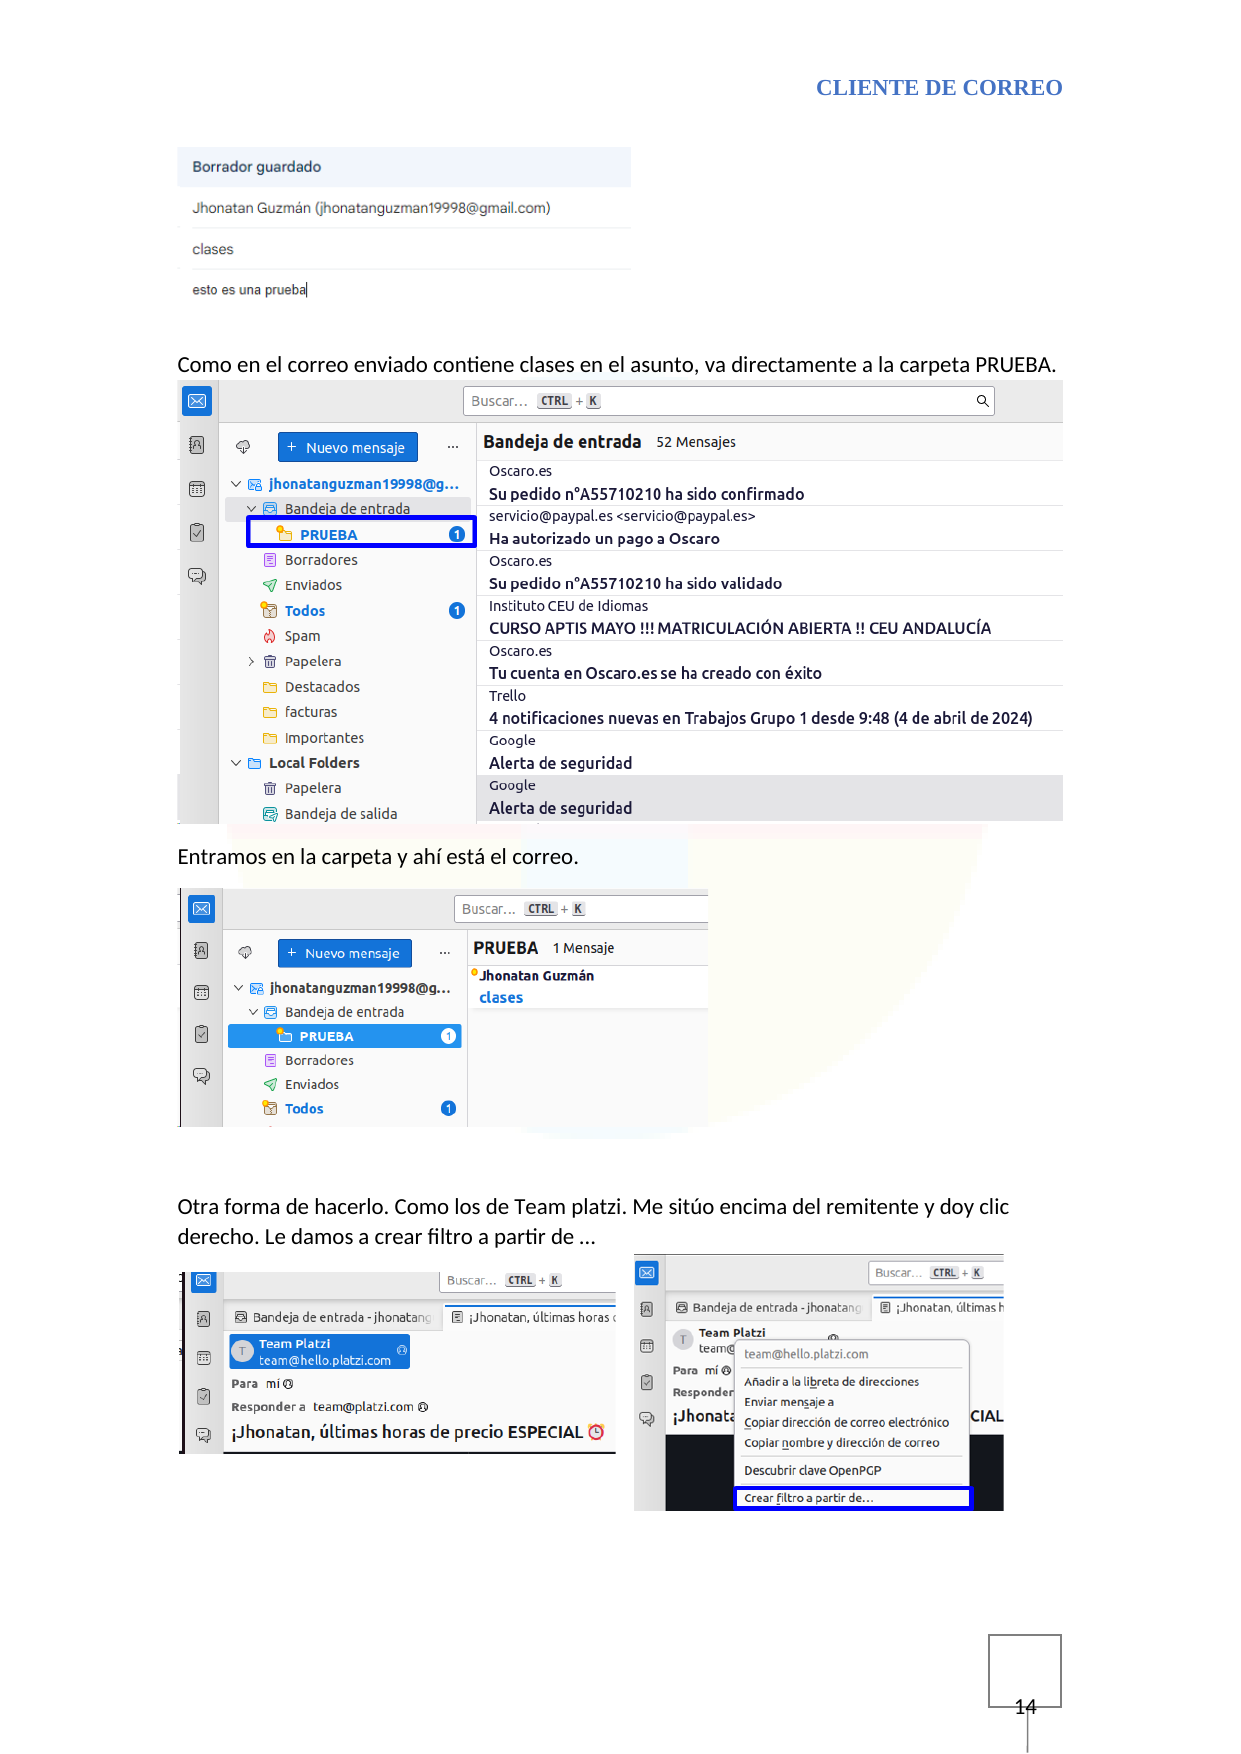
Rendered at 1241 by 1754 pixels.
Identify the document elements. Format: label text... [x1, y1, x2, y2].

picture [177, 380, 1063, 842]
text Entramos en la carpeta y ahí está el correo. [177, 842, 1063, 870]
picture [634, 1254, 1004, 1511]
text Como en el correo enviado contiene clases en el asunto, va directamente a la carpeta PRUEBA. [177, 351, 1063, 380]
text Otra forma de hacerlo. Como los de Team platzi. Me sitúo encima del remitente y doy clic derecho. Le damos a crear filtro a partir de … [177, 1192, 1063, 1250]
picture [177, 870, 1027, 1189]
picture [177, 147, 1027, 351]
picture [179, 1272, 616, 1454]
